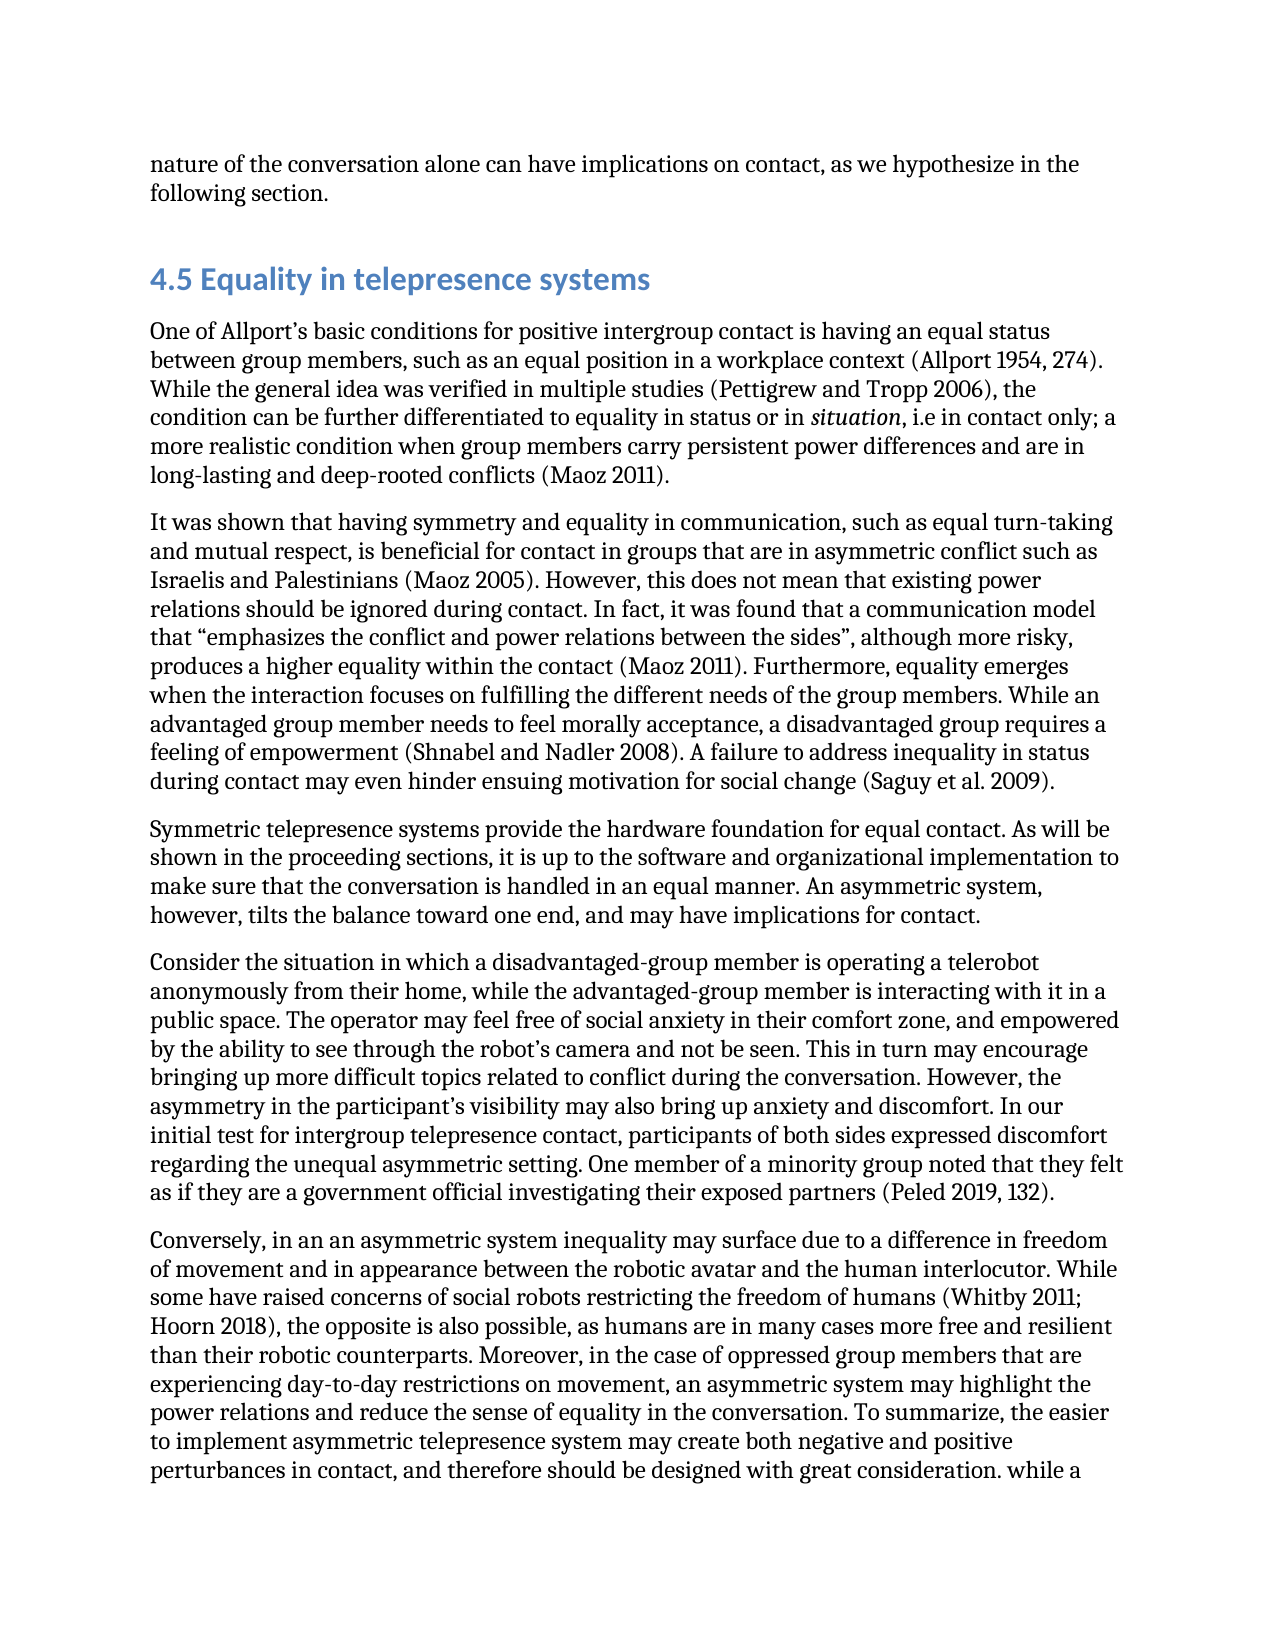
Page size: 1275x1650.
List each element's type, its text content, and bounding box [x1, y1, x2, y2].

text Consider the situation in which a disadvantaged-group member is operating a telerobot anonymously from their home, while the advantaged-group member is interacting with it in a public space. The operator may feel free of social anxiety in their comfort zone, and empowered by the ability to see through the robot’s camera and not be seen. This in turn may encourage bringing up more difficult topics related to conflict during the conversation. However, the asymmetry in the participant’s visibility may also bring up anxiety and discomfort. In our initial test for intergroup telepresence contact, participants of both sides expressed discomfort regarding the unequal asymmetric setting. One member of a minority group noted that they felt as if they are a government official investigating their exposed partners (Peled 2019, 132). [150, 948, 1125, 1207]
text One of Allport’s basic conditions for positive intergroup contact is having an equal status between group members, such as an equal position in a workplace context (Allport 1954, 274). While the general idea was verified in multiple studies (Pettigrew and Tropp 2006), the condition can be further differentiated to equality in status or in situation, i.e in contact only; a more realistic condition when group members carry persistent power differences and are in long-lasting and deep-rooted conflicts (Maoz 2011). [150, 317, 1125, 489]
text It was shown that having symmetry and equality in communication, such as equal turn-taking and mutual respect, is beneficial for contact in groups that are in asymmetric conflict such as Israelis and Palestinians (Maoz 2005). However, this does not mean that existing power relations should be ignored during contact. In fact, it was found that a communication model that “emphasizes the conflict and power relations between the sides”, although more risky, produces a higher equality within the contact (Maoz 2011). Furthermore, equality emerges when the interaction focuses on fulfilling the different needs of the group members. While an advantaged group member needs to feel morally acceptance, a disadvantaged group requires a feeling of empowerment (Shnabel and Nadler 2008). A failure to address inequality in status during contact may even hinder ensuing motivation for social change (Saguy et al. 2009). [150, 508, 1125, 796]
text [150, 1226, 1125, 1484]
subtitle 4.5 Equality in telepresence systems [150, 257, 1125, 298]
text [150, 150, 1125, 207]
text Symmetric telepresence systems provide the hardware foundation for equal contact. As will be shown in the proceeding sections, it is up to the software and organizational implementation to make sure that the conversation is handled in an equal manner. An asymmetric system, however, tilts the balance toward one end, and may have implications for contact. [150, 814, 1125, 929]
